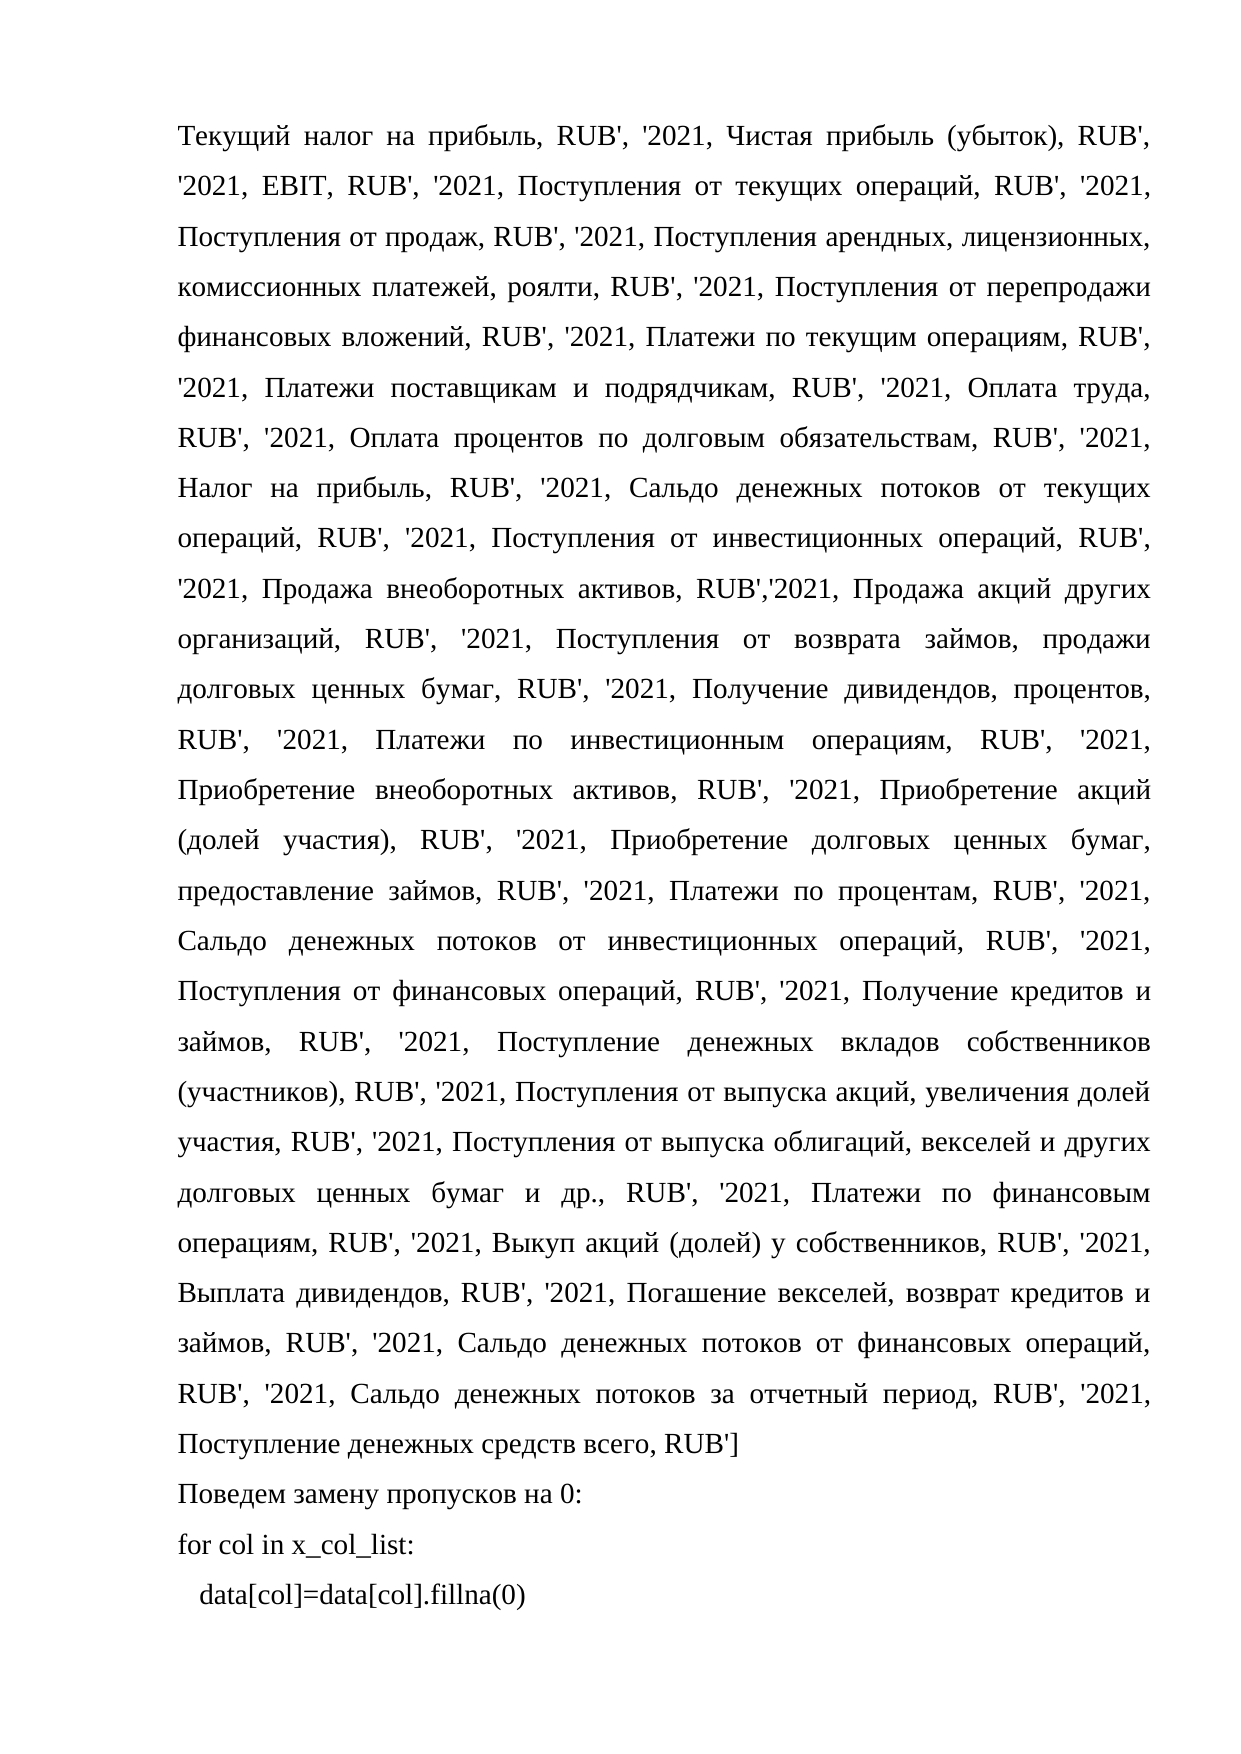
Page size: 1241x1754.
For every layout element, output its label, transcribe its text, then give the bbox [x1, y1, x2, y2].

text for col in x_col_list: [177, 1527, 1152, 1560]
text data[col]=data[col].fillna(0) [177, 1577, 1152, 1611]
text Поведем замену пропусков на 0: [177, 1477, 1152, 1510]
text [177, 118, 1152, 1460]
